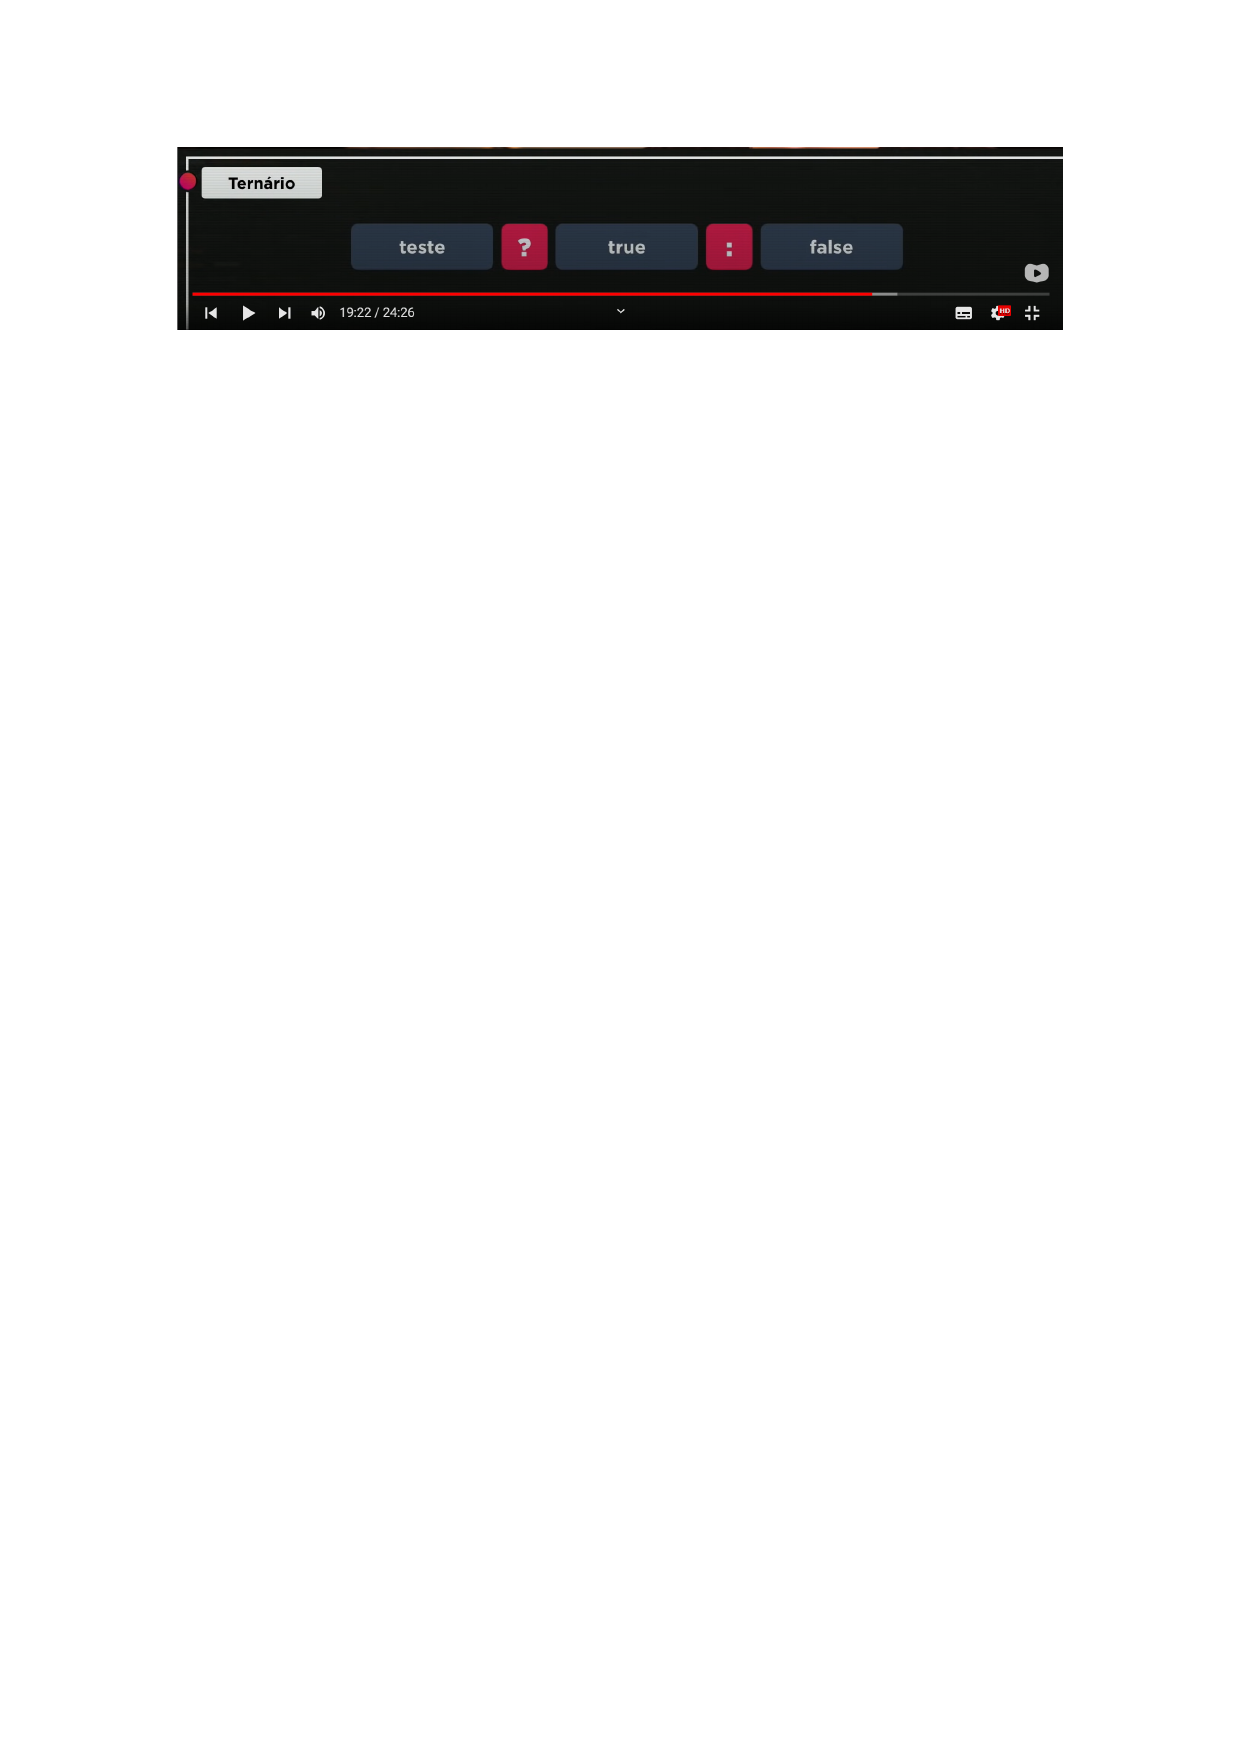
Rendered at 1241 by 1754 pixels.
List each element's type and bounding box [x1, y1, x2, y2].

picture [177, 147, 1063, 330]
